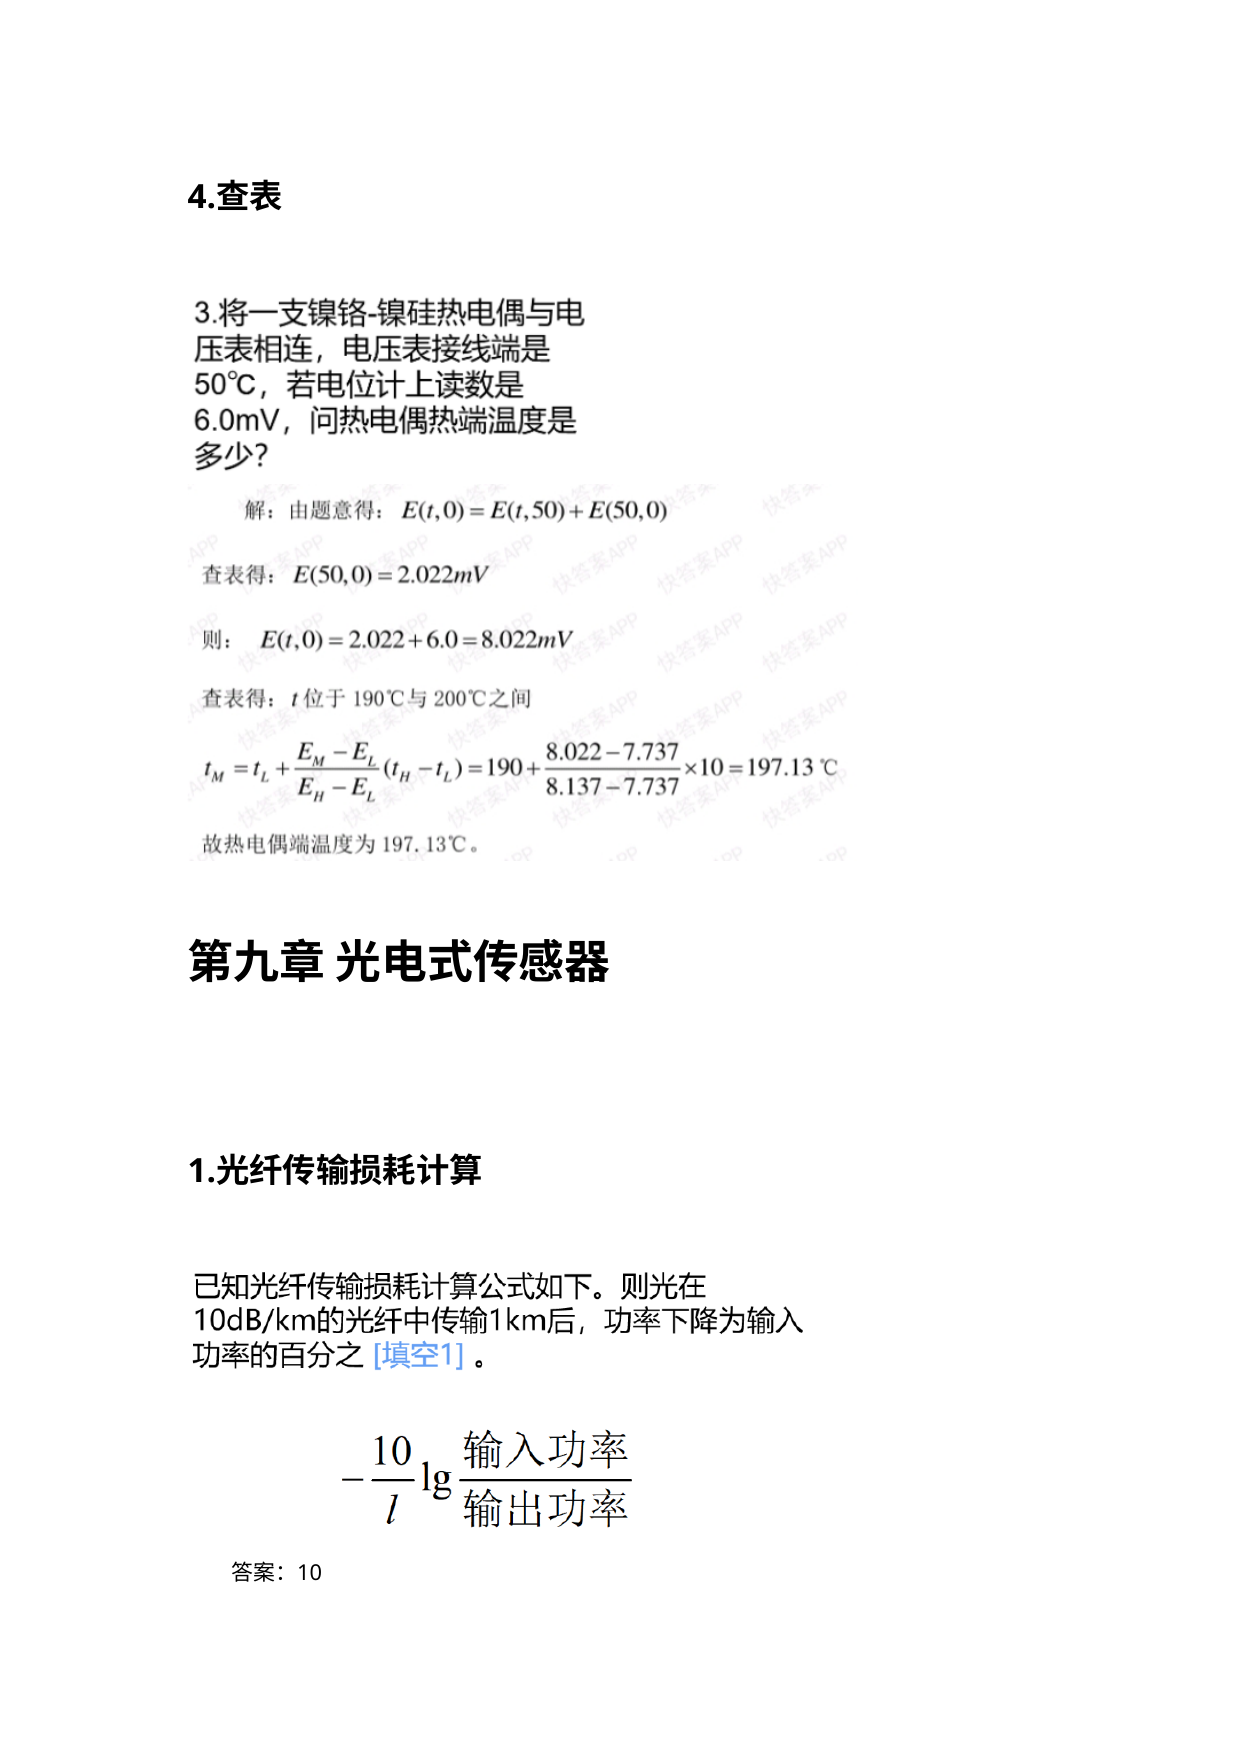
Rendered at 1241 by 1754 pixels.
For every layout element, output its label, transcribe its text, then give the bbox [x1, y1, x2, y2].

picture [187, 1262, 813, 1543]
picture [187, 289, 593, 476]
subtitle 1.光纤传输损耗计算 [187, 1135, 1053, 1200]
text 答案：10 [187, 1555, 1053, 1588]
subtitle 4.查表 [187, 162, 1053, 227]
subtitle 第九章 光电式传感器 [187, 910, 1053, 1007]
picture [187, 484, 858, 861]
